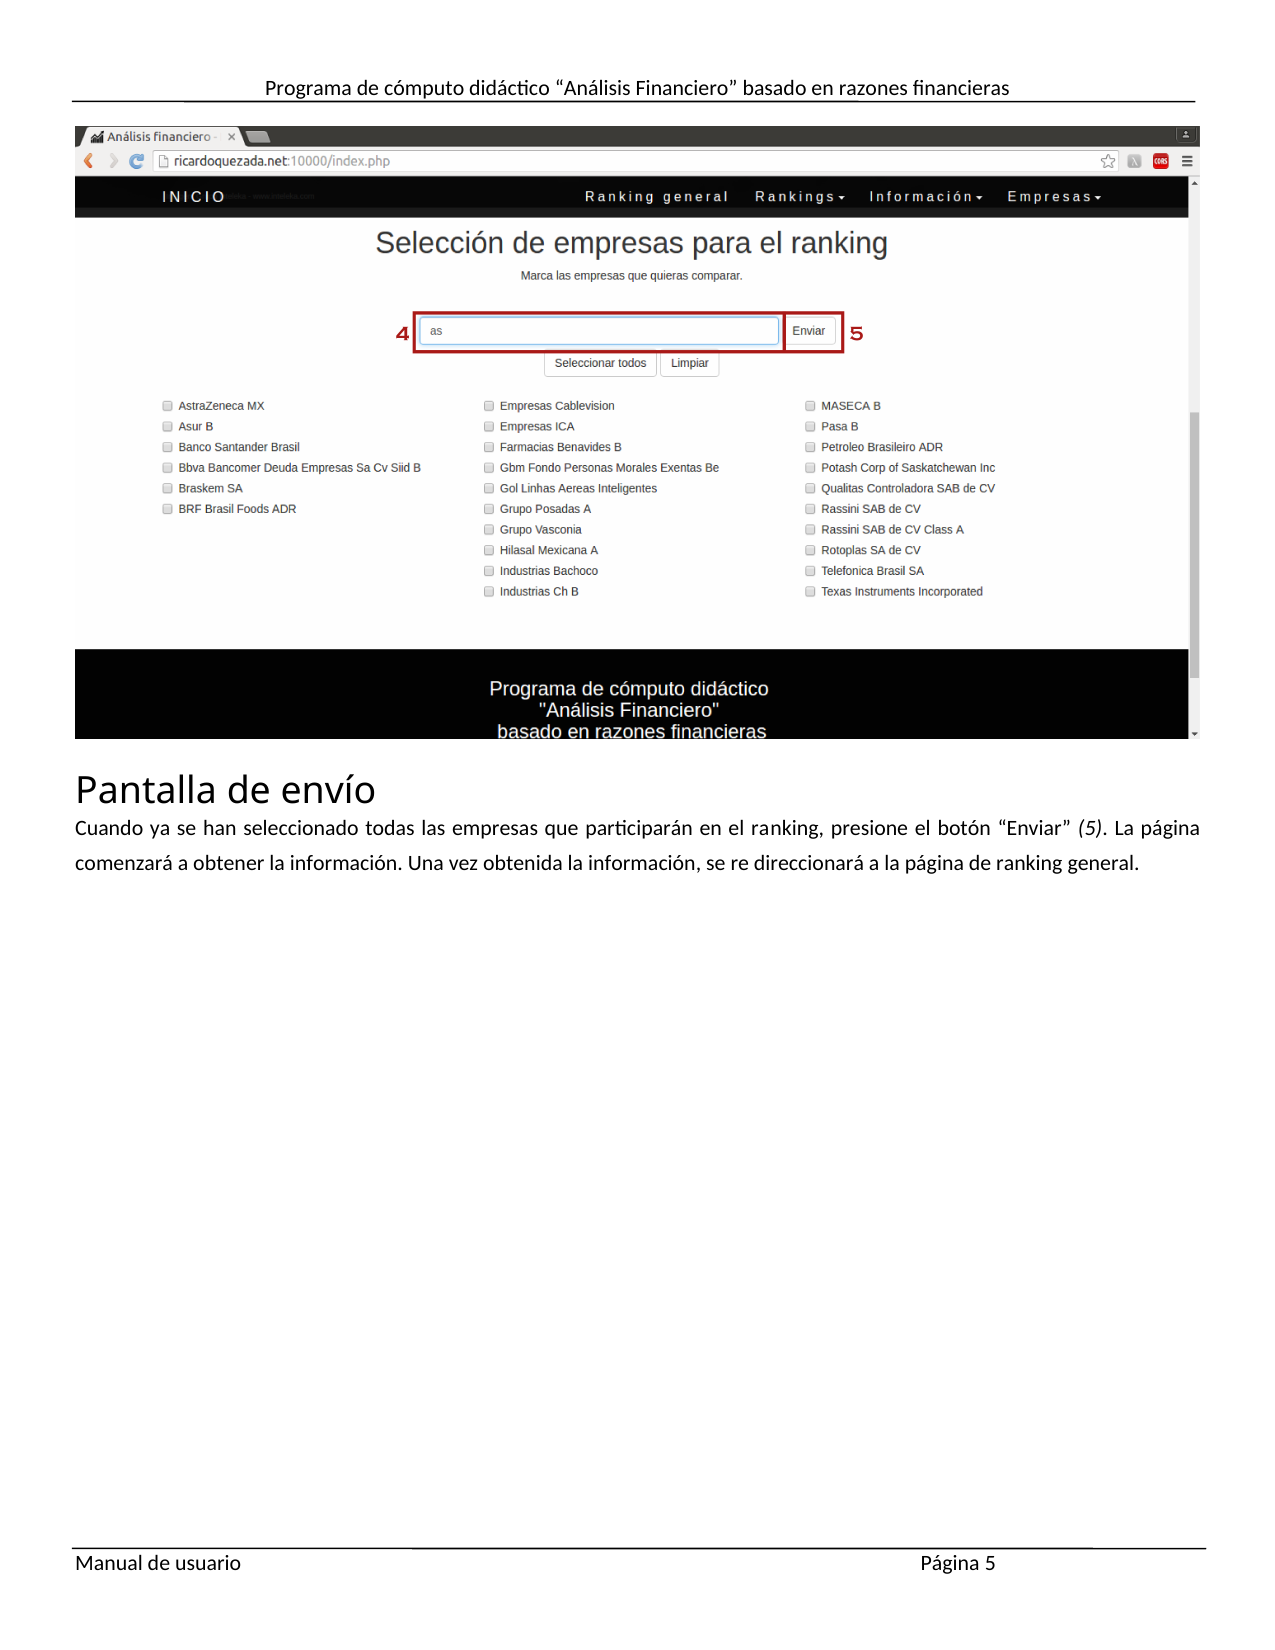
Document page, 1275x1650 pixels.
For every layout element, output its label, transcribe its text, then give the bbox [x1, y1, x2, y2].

picture [75, 126, 1200, 739]
subtitle Pantalla de envío [75, 763, 1200, 814]
text Cuando ya se han seleccionado todas las empresas que participarán en el ranking, presione el botón “Enviar” (5). La página comenzará a obtener la información. Una vez obtenida la información, se re direccionará a la página de ranking general. [75, 814, 1200, 876]
